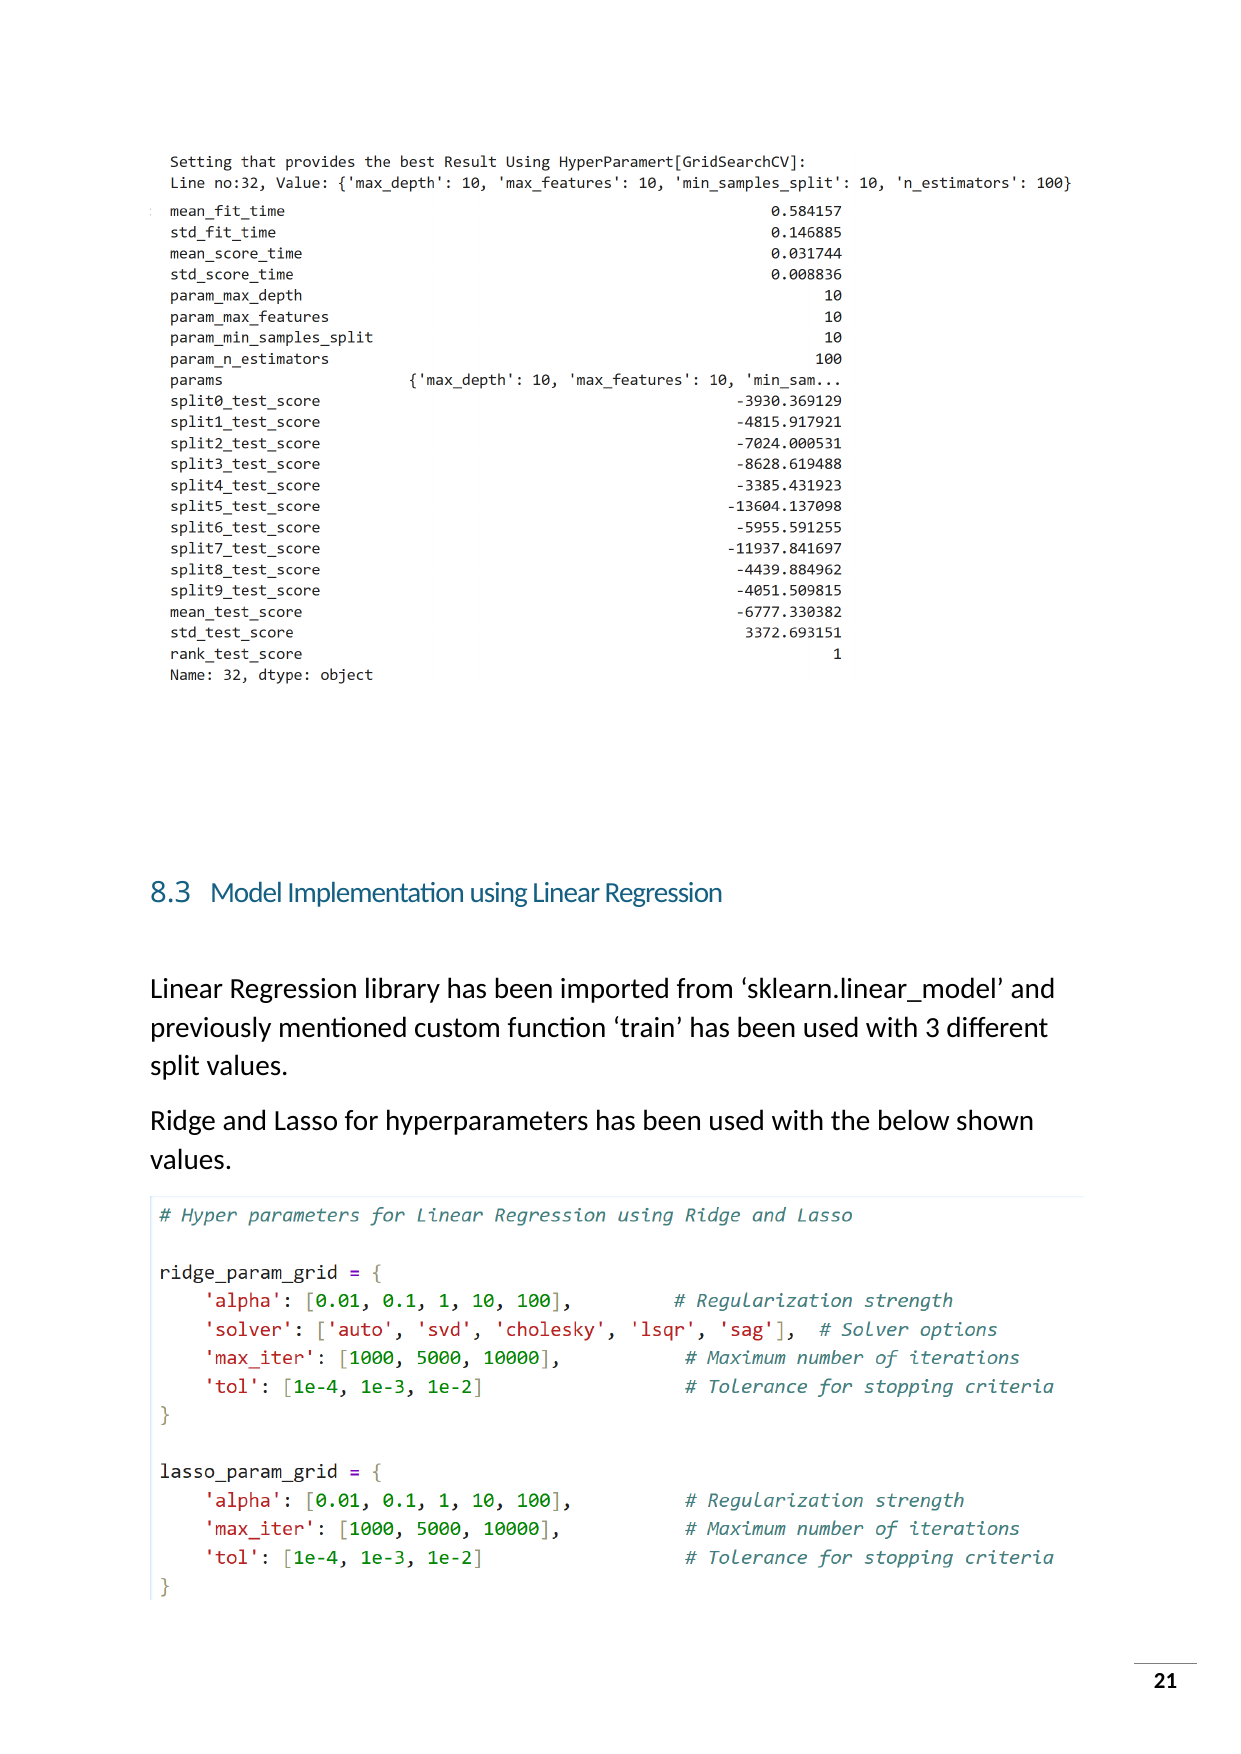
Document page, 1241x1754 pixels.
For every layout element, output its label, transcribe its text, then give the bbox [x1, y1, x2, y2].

picture [150, 150, 1091, 688]
text Ridge and Lasso for hyperparameters has been used with the below shown values. [150, 1102, 1090, 1177]
text Linear Regression library has been imported from ‘sklearn.linear_model’ and previously mentioned custom function ‘train’ has been used with 3 different split values. [150, 971, 1090, 1083]
picture [150, 1196, 1085, 1600]
subtitle Model Implementation using Linear Regression [150, 871, 1090, 911]
